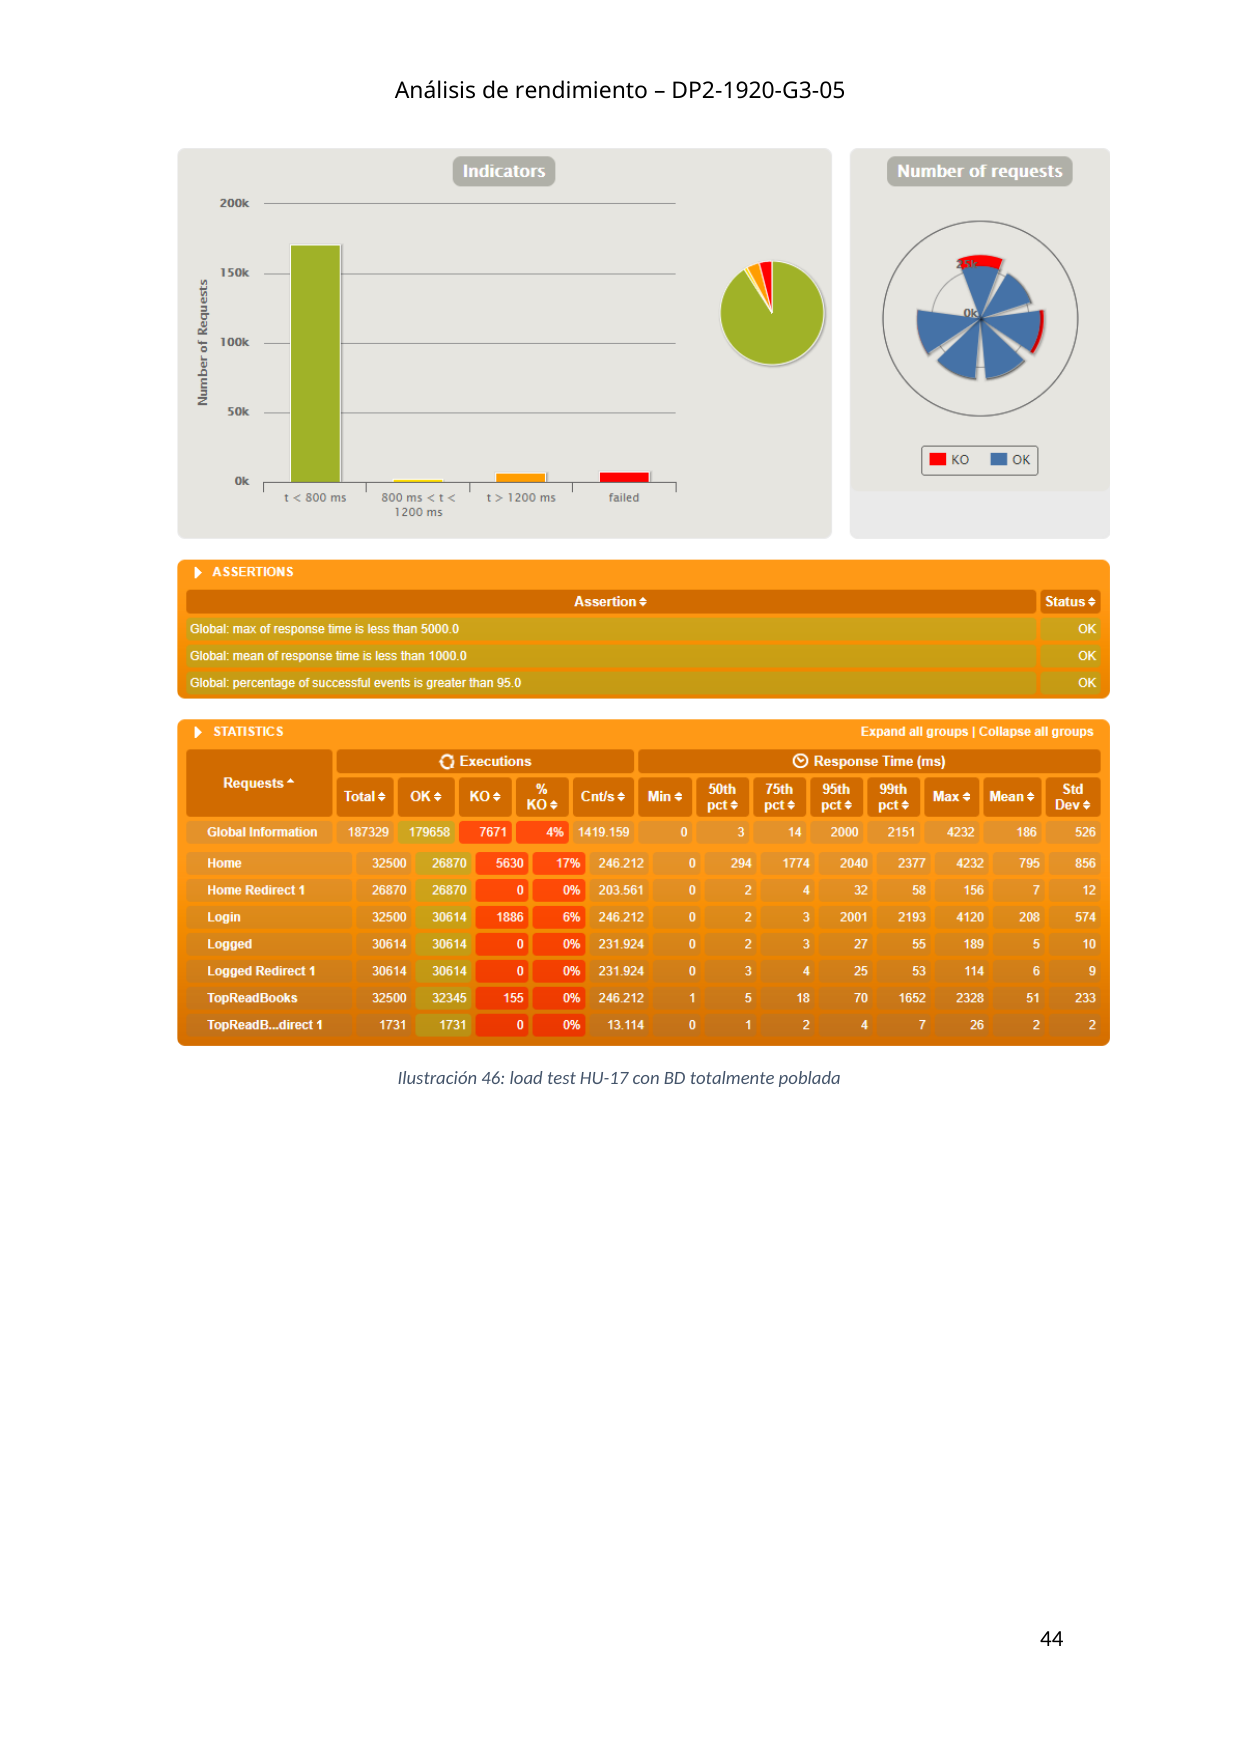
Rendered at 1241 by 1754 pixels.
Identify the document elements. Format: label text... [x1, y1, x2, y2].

text Ilustración 46: load test HU-17 con BD totalmente poblada [177, 1066, 1063, 1089]
picture [177, 147, 1110, 1048]
